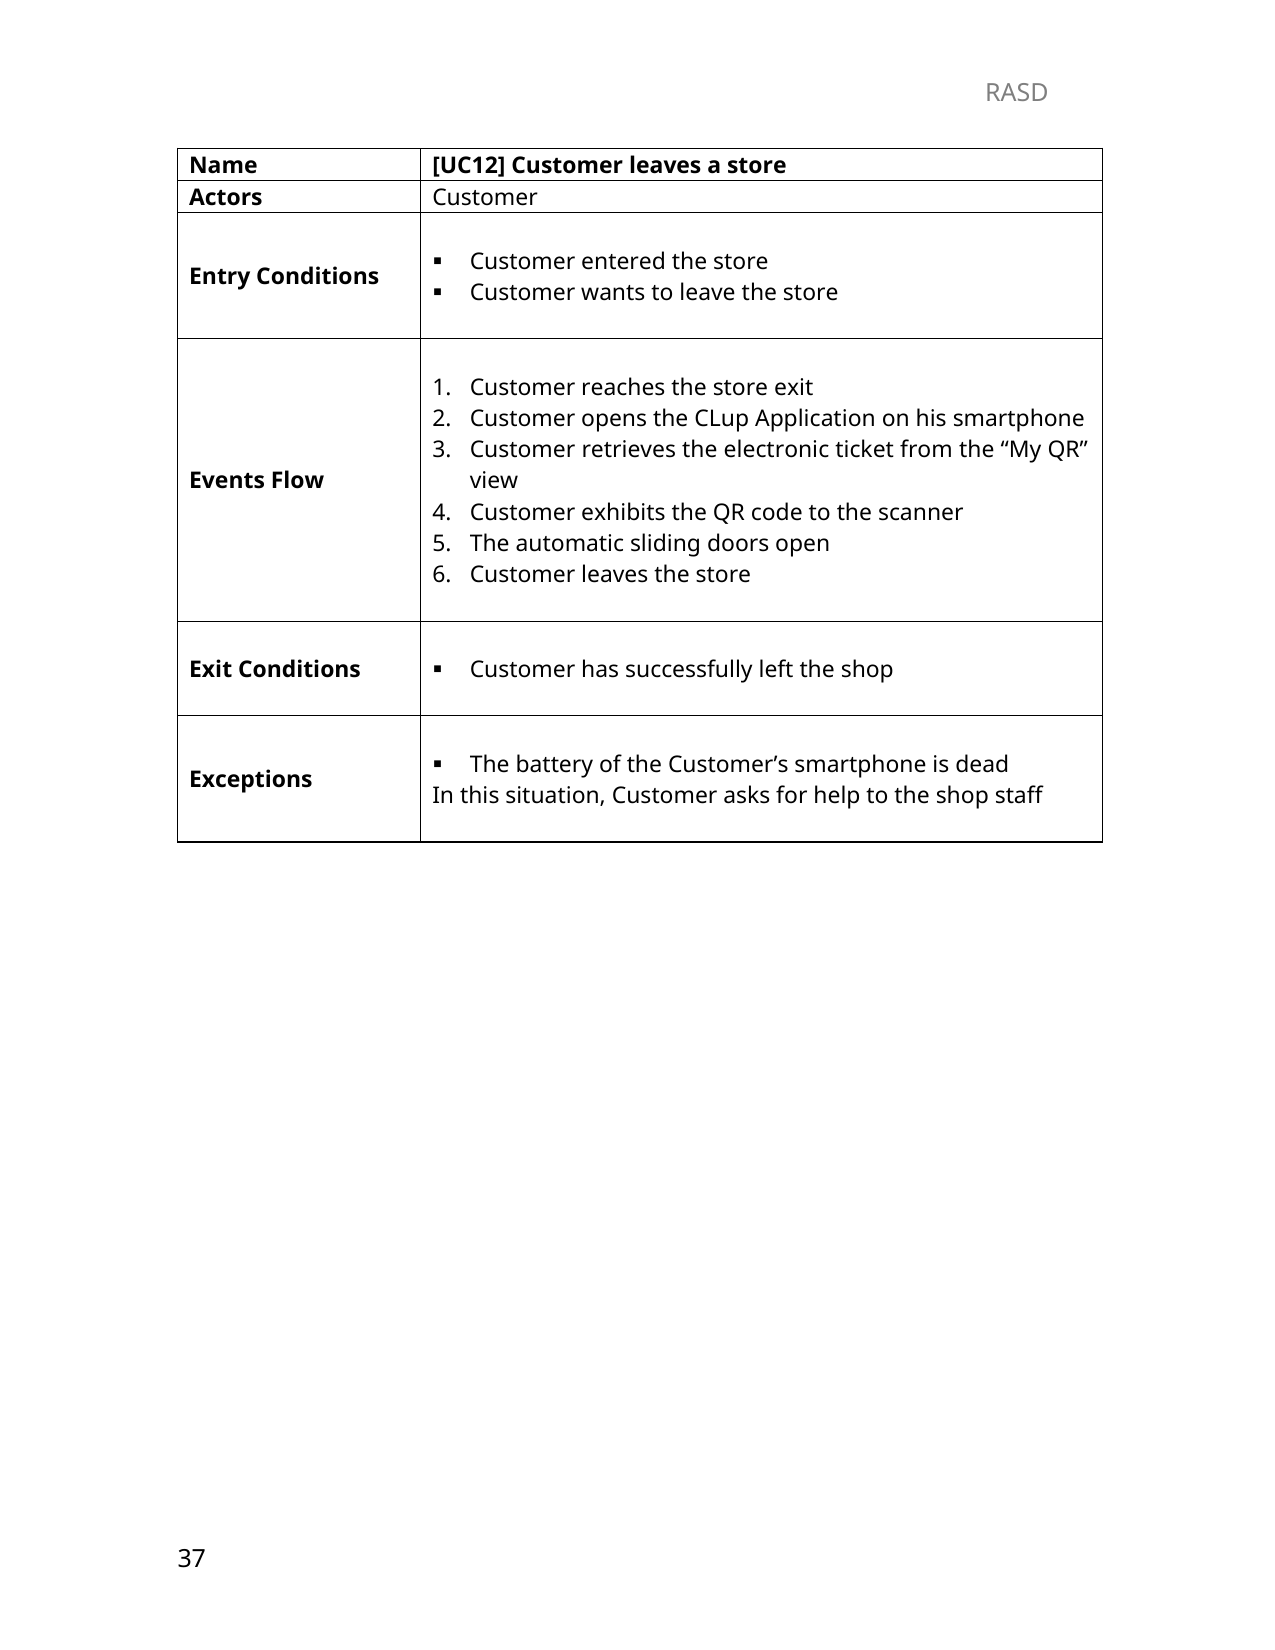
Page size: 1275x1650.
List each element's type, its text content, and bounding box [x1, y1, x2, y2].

table_header [UC12] Customer leaves a store [421, 149, 1102, 180]
table_cell Customer entered the store Customer wants to leave the store [421, 213, 1102, 338]
table_cell Exceptions [178, 716, 420, 841]
table_cell Customer has successfully left the shop [421, 622, 1102, 715]
table_cell Exit Conditions [178, 622, 420, 715]
table_cell Customer reaches the store exit Customer opens the CLup Application on his smartphone Customer retrieves the electronic ticket from the “My QR” view Customer exhibits the QR code to the scanner The automatic sliding doors open Customer leaves the store [421, 339, 1102, 621]
table_cell Customer [421, 181, 1102, 212]
table_cell Actors [178, 181, 420, 212]
table_header Name [178, 149, 420, 180]
table_cell Events Flow [178, 339, 420, 621]
table_cell Entry Conditions [178, 213, 420, 338]
table_cell The battery of the Customer’s smartphone is dead In this situation, Customer asks for help to the shop staff [421, 716, 1102, 841]
